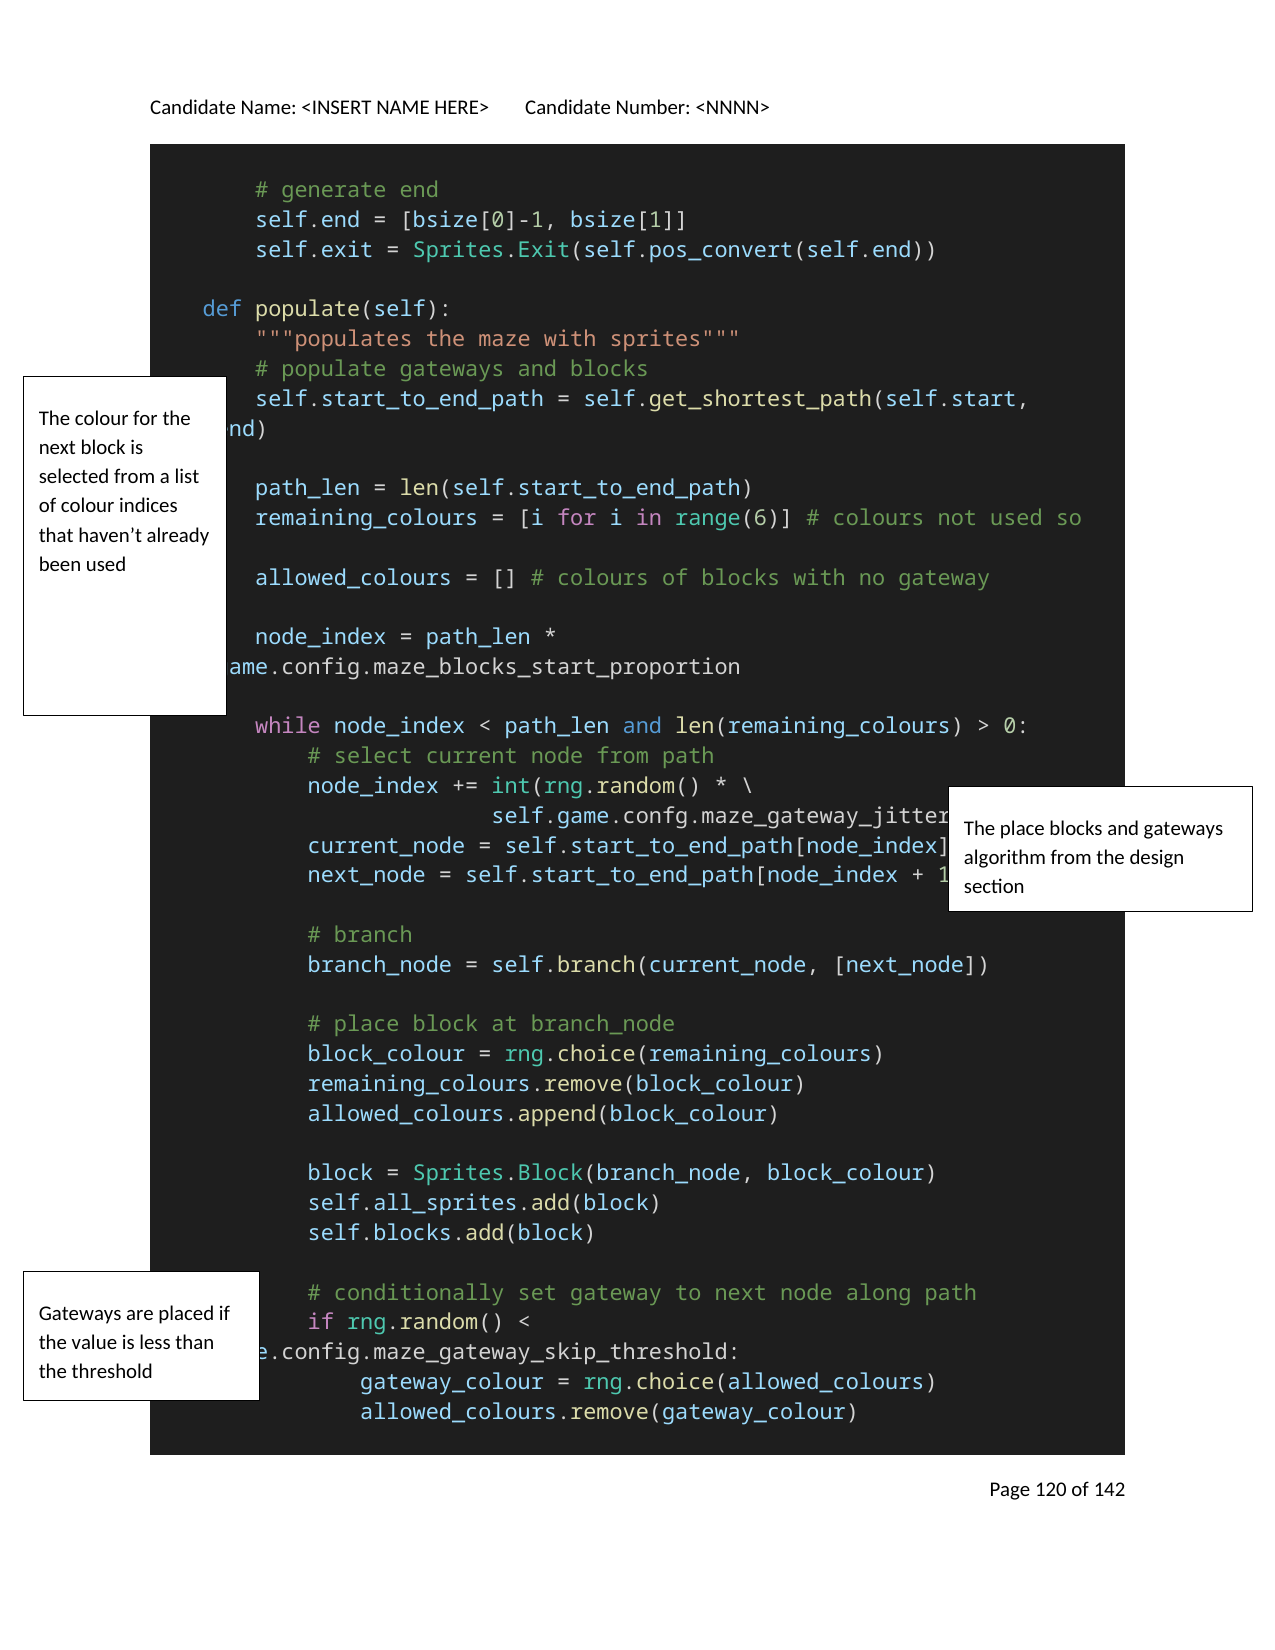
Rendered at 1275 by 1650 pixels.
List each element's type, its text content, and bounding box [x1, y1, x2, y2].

text self.blocks.add(block) [150, 1217, 1125, 1247]
text self.exit = Sprites.Exit(self.pos_convert(self.end)) [150, 234, 1125, 263]
text node_index = path_len * self.game.config.maze_blocks_start_proportion [227, 621, 1125, 681]
text self.game.confg.maze_gateway_jitter) [150, 800, 948, 829]
text remaining_colours = [i for i in range(6)] # colours not used so far [227, 502, 1125, 561]
text while node_index < path_len and len(remaining_colours) > 0: [150, 710, 1125, 740]
text block = Sprites.Block(branch_node, block_colour) [150, 1157, 1125, 1187]
text allowed_colours = [] # colours of blocks with no gateway [227, 561, 1125, 591]
text # populate gateways and blocks [150, 353, 1125, 383]
text path_len = len(self.start_to_end_path) [227, 472, 1125, 502]
text current_node = self.start_to_end_path[node_index] [150, 829, 948, 859]
text allowed_colours.append(block_colour) [150, 1098, 1125, 1127]
text next_node = self.start_to_end_path[node_index + 1] [150, 859, 948, 889]
text # place block at branch_node [150, 1008, 1125, 1038]
text # conditionally set gateway to next node along path [260, 1276, 1125, 1306]
text # branch [150, 919, 1125, 949]
text """populates the maze with sprites""" [150, 323, 1125, 353]
text # select current node from path [150, 740, 1125, 770]
text remaining_colours.remove(block_colour) [150, 1068, 1125, 1098]
text # generate end [150, 174, 1125, 204]
text gateway_colour = rng.choice(allowed_colours) [260, 1366, 1125, 1396]
text allowed_colours.remove(gateway_colour) [150, 1396, 1125, 1425]
text self.start_to_end_path = self.get_shortest_path(self.start, self.end) [227, 383, 1125, 442]
text node_index += int(rng.random() * \ [150, 770, 1125, 800]
text branch_node = self.branch(current_node, [next_node]) [150, 949, 1125, 978]
text block_colour = rng.choice(remaining_colours) [150, 1038, 1125, 1068]
text self.end = [bsize[0]-1, bsize[1]] [150, 204, 1125, 234]
text if rng.random() < self.game.config.maze_gateway_skip_threshold: [260, 1306, 1125, 1366]
text self.all_sprites.add(block) [150, 1187, 1125, 1217]
text def populate(self): [150, 293, 1125, 323]
